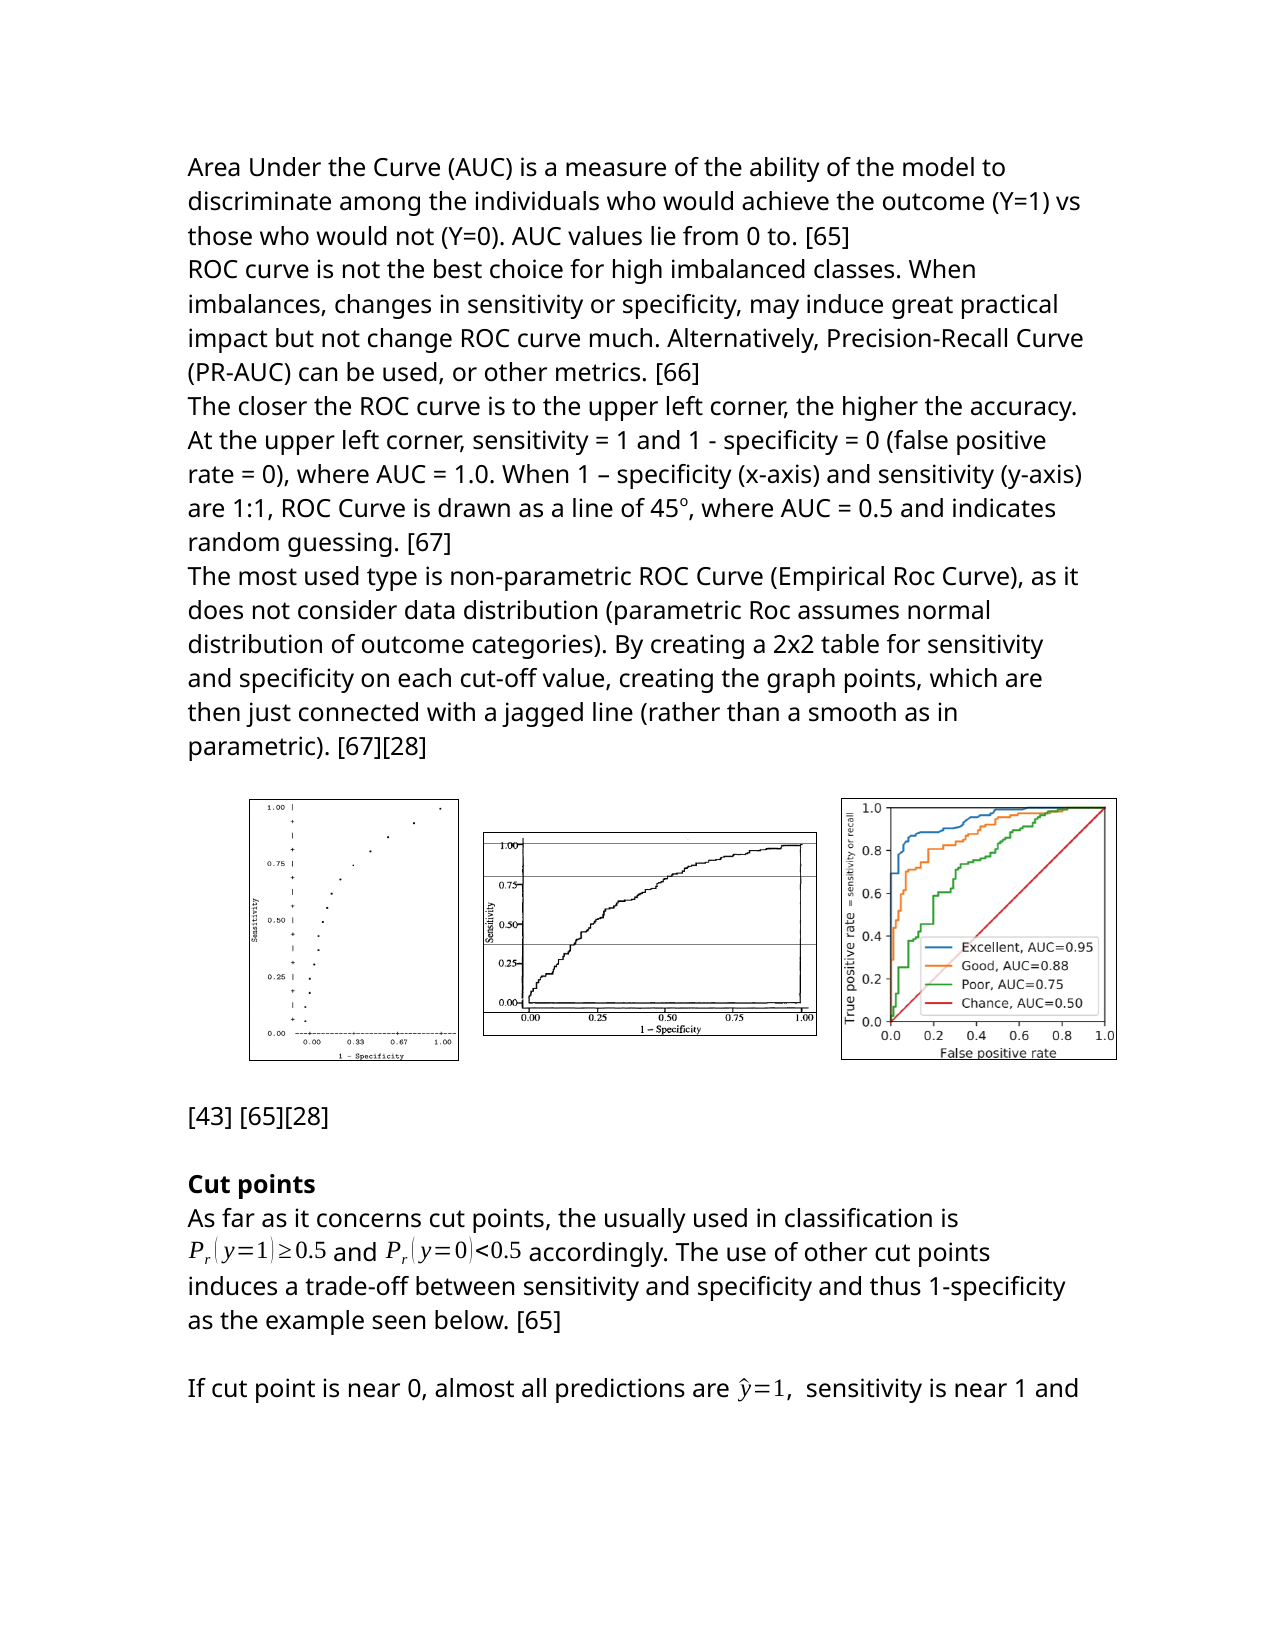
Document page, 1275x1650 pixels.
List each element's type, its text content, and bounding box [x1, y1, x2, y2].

text As far as it concerns cut points, the usually used in classification is and accordingly. The use of other cut points induces a trade-off between sensitivity and specificity and thus 1-specificity as the example seen below. [187, 1201, 1087, 1337]
text If cut point is near 0, almost all predictions are , sensitivity is near 1 and [187, 1371, 1087, 1405]
text Cut points [187, 1167, 1087, 1201]
picture [484, 833, 816, 1035]
text The closer the ROC curve is to the upper left corner, the higher the accuracy. At the upper left corner, sensitivity = 1 and 1 - specificity = 0 (false positive rate = 0), where AUC = 1.0. When 1 – specificity (x-axis) and sensitivity (y-axis) are 1:1, ROC Curve is drawn as a line of 45o, where AUC = 0.5 and indicates random guessing. [187, 388, 1087, 559]
picture [842, 799, 1116, 1059]
text The most used type is non-parametric ROC Curve (Empirical Roc Curve), as it does not consider data distribution (parametric Roc assumes normal distribution of outcome categories). By creating a 2x2 table for sensitivity and specificity on each cut-off value, creating the graph points, which are then just connected with a jagged line (rather than a smooth as in parametric). [187, 559, 1087, 763]
text ROC curve is not the best choice for high imbalanced classes. When imbalances, changes in sensitivity or specificity, may induce great practical impact but not change ROC curve much. Alternatively, Precision-Recall Curve (PR-AUC) can be used, or other metrics. [187, 252, 1087, 388]
text Area Under the Curve (AUC) is a measure of the ability of the model to discriminate among the individuals who would achieve the outcome (Y=1) vs those who would not (Y=0). AUC values lie from 0 to. [187, 150, 1087, 252]
picture [250, 800, 458, 1060]
